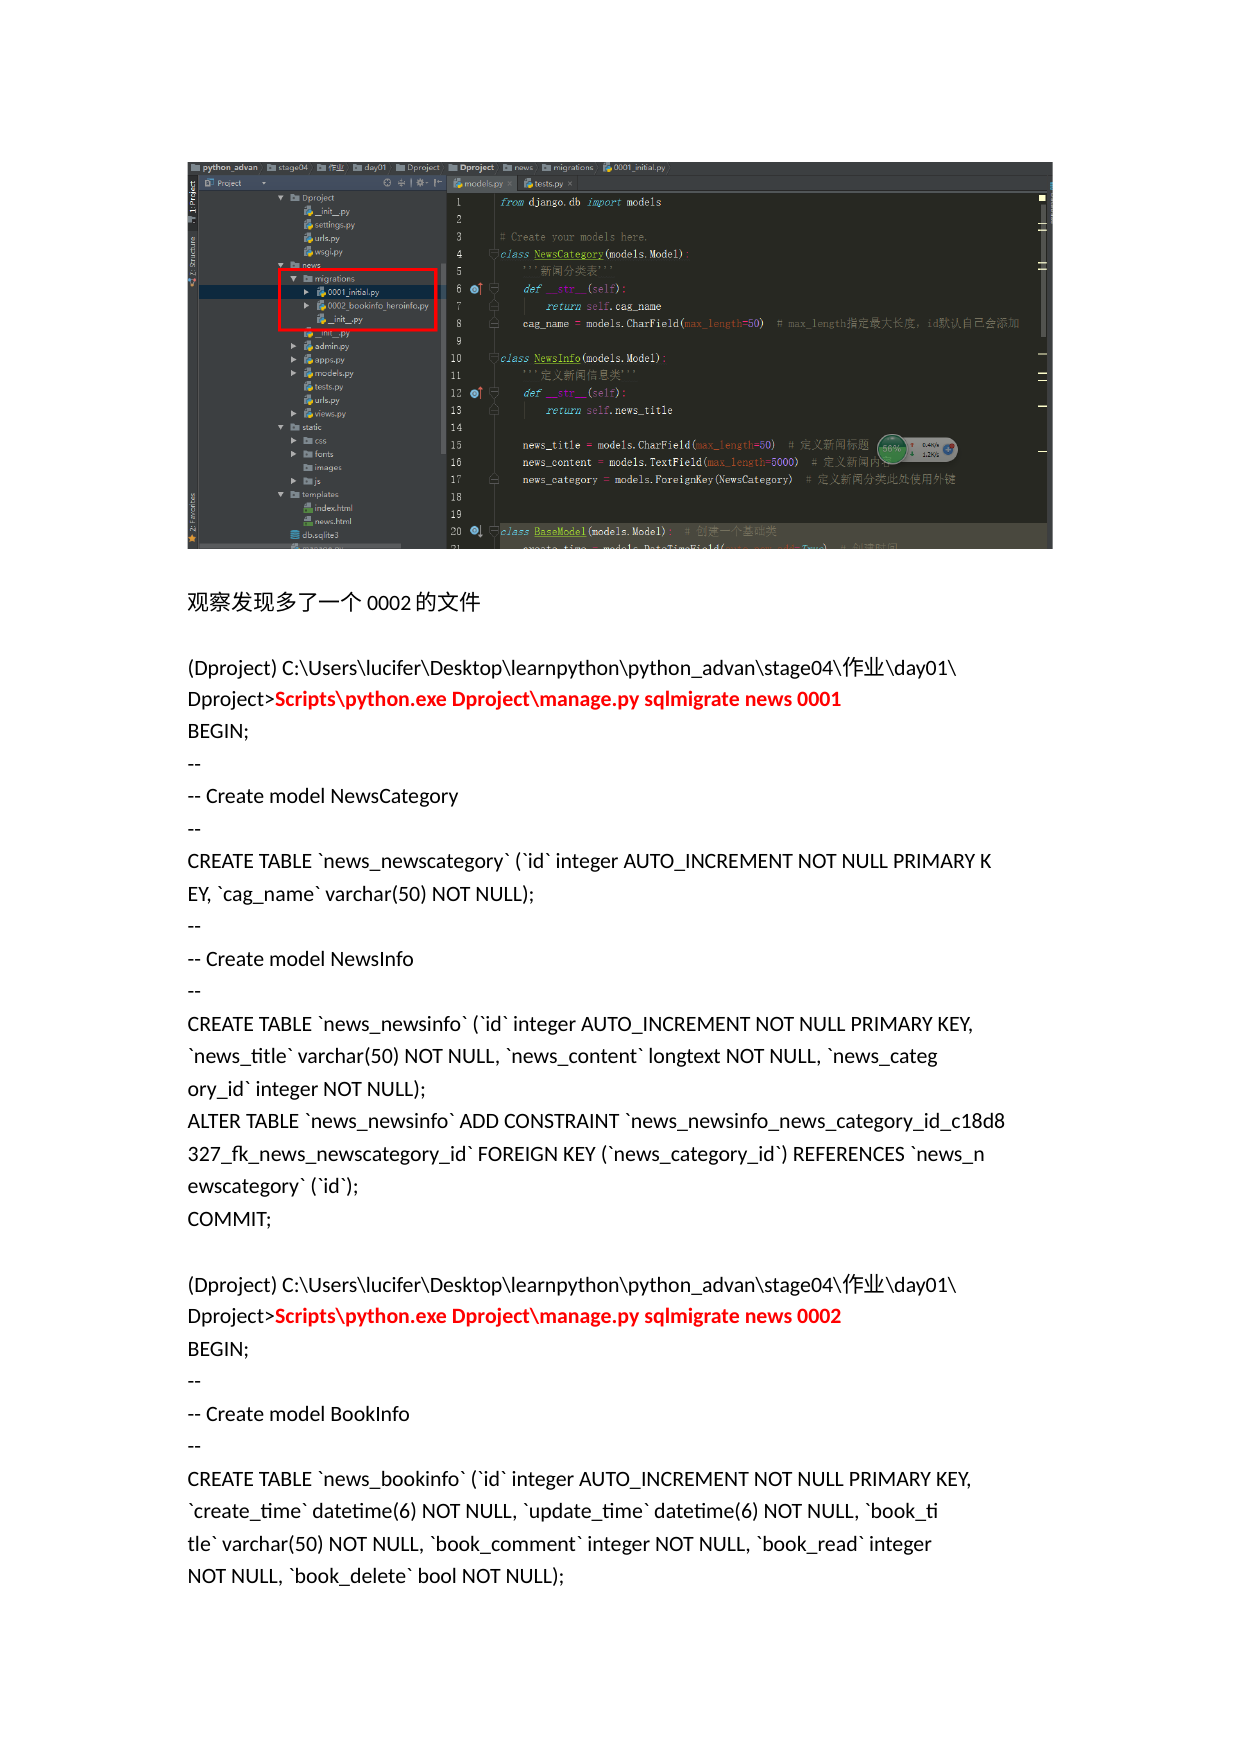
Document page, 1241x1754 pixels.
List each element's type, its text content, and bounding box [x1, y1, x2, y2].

text `create_time` datetime(6) NOT NULL, `update_time` datetime(6) NOT NULL, `book_ti [187, 1494, 1053, 1527]
text (Dproject) C:\Users\lucifer\Desktop\learnpython\python_advan\stage04\作业\day01\ [187, 649, 1053, 682]
text -- [187, 812, 1053, 844]
text -- Create model NewsInfo [187, 942, 1053, 974]
picture [187, 162, 1053, 549]
text Dproject>Scripts\python.exe Dproject\manage.py sqlmigrate news 0002 [187, 1299, 1053, 1332]
text -- [187, 974, 1053, 1007]
text CREATE TABLE `news_bookinfo` (`id` integer AUTO_INCREMENT NOT NULL PRIMARY KEY, [187, 1462, 1053, 1494]
text ewscategory` (`id`); [187, 1169, 1053, 1202]
text -- [187, 747, 1053, 779]
text ALTER TABLE `news_newsinfo` ADD CONSTRAINT `news_newsinfo_news_category_id_c18d8 [187, 1104, 1053, 1137]
text -- [187, 1429, 1053, 1462]
text BEGIN; [187, 1332, 1053, 1364]
text -- [187, 909, 1053, 942]
text NOT NULL, `book_delete` bool NOT NULL); [187, 1559, 1053, 1592]
text -- Create model BookInfo [187, 1397, 1053, 1429]
text tle` varchar(50) NOT NULL, `book_comment` integer NOT NULL, `book_read` integer [187, 1527, 1053, 1559]
text ory_id` integer NOT NULL); [187, 1072, 1053, 1104]
text -- Create model NewsCategory [187, 779, 1053, 812]
text CREATE TABLE `news_newscategory` (`id` integer AUTO_INCREMENT NOT NULL PRIMARY K [187, 844, 1053, 877]
text `news_title` varchar(50) NOT NULL, `news_content` longtext NOT NULL, `news_categ [187, 1039, 1053, 1072]
text -- [187, 1364, 1053, 1397]
text EY, `cag_name` varchar(50) NOT NULL); [187, 877, 1053, 909]
text Dproject>Scripts\python.exe Dproject\manage.py sqlmigrate news 0001 [187, 682, 1053, 714]
text CREATE TABLE `news_newsinfo` (`id` integer AUTO_INCREMENT NOT NULL PRIMARY KEY, [187, 1007, 1053, 1039]
text 327_fk_news_newscategory_id` FOREIGN KEY (`news_category_id`) REFERENCES `news_n [187, 1137, 1053, 1169]
text BEGIN; [187, 714, 1053, 747]
text (Dproject) C:\Users\lucifer\Desktop\learnpython\python_advan\stage04\作业\day01\ [187, 1267, 1053, 1299]
text 观察发现多了一个0002的文件 [187, 584, 1053, 617]
text COMMIT; [187, 1202, 1053, 1234]
